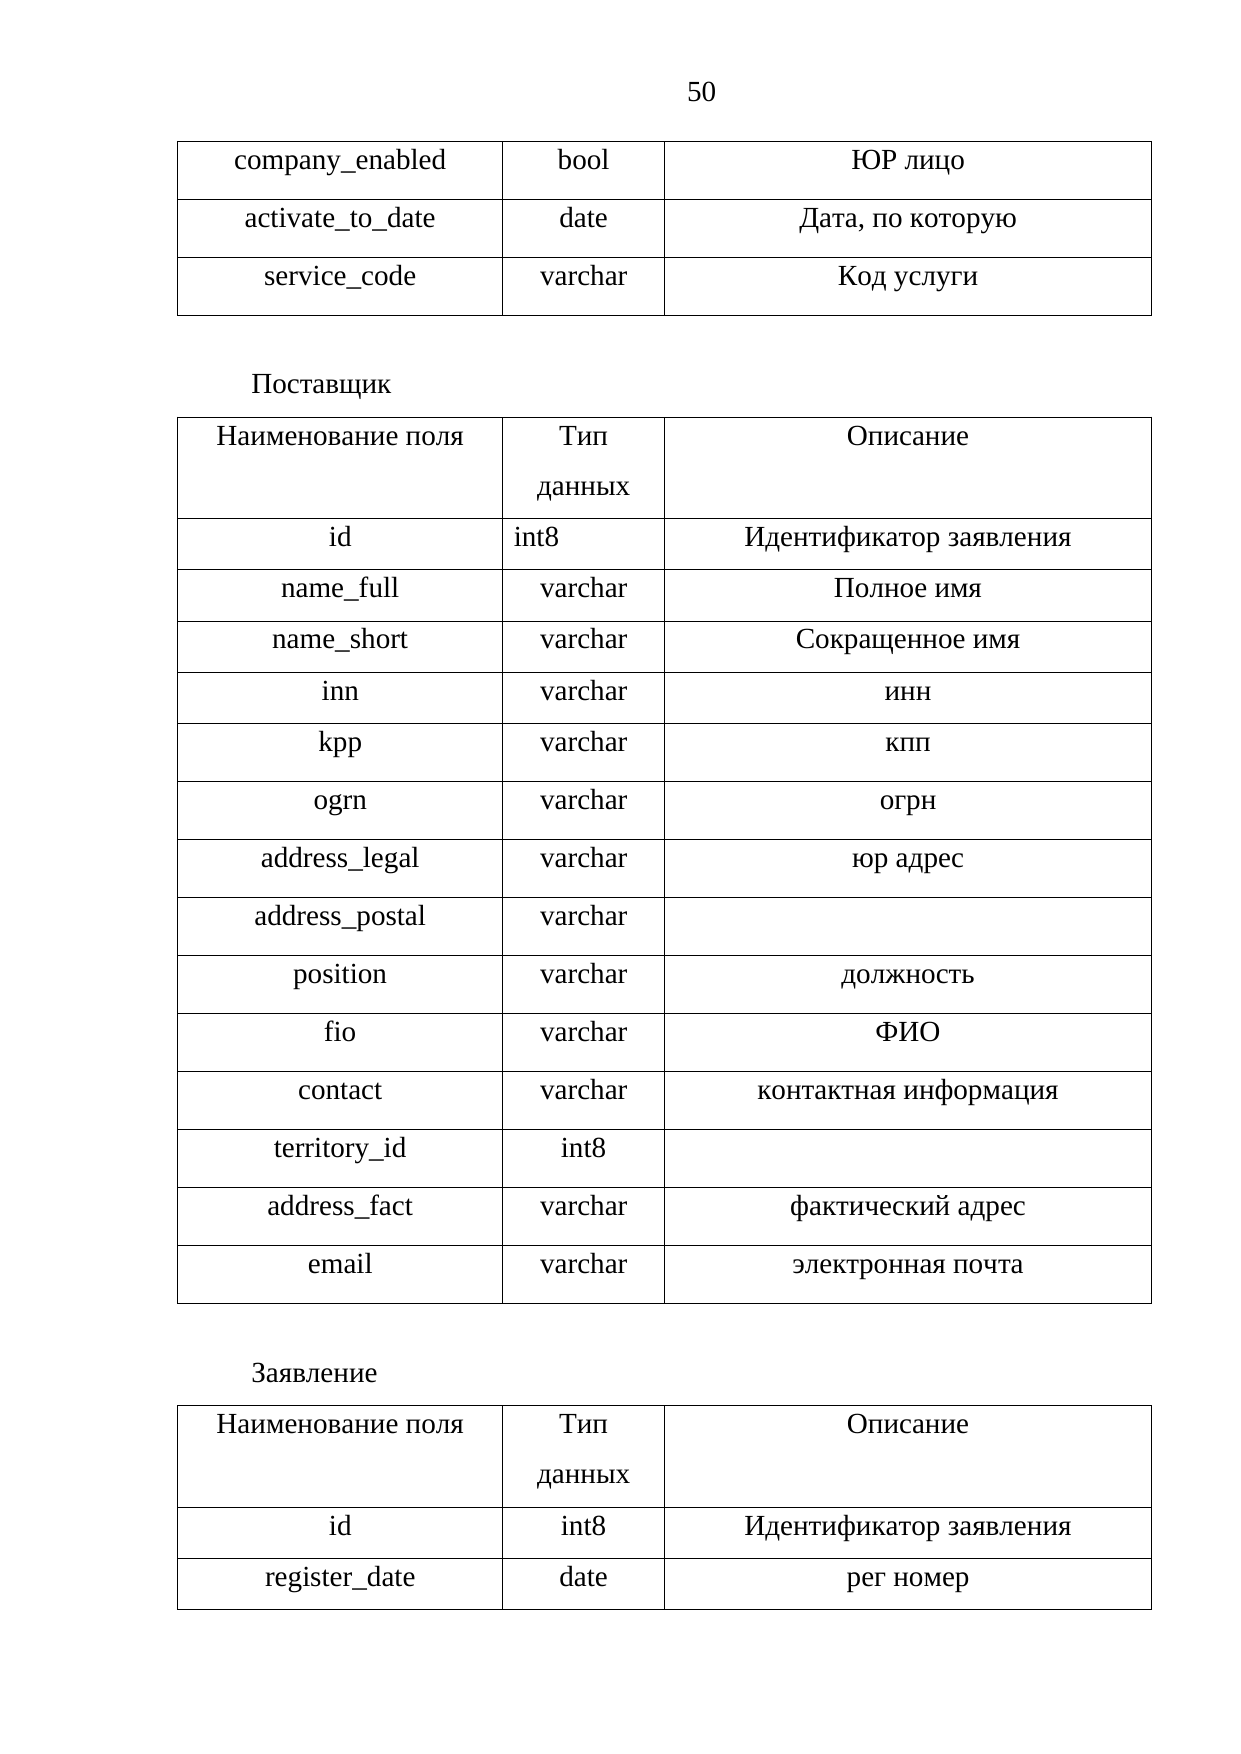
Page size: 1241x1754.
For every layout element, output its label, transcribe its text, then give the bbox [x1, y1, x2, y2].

table_header Наименование поля [178, 1406, 502, 1507]
table_cell email [178, 1246, 502, 1303]
table_cell огрн [665, 782, 1151, 839]
table_cell Дата, по которую [665, 200, 1151, 257]
table_cell varchar [503, 782, 664, 839]
table_cell inn [178, 673, 502, 723]
table_cell service_code [178, 258, 502, 315]
table_cell ogrn [178, 782, 502, 839]
table_cell position [178, 956, 502, 1013]
table_header Наименование поля [178, 418, 502, 518]
table_cell int8 [503, 519, 664, 569]
table_cell int8 [503, 1130, 664, 1187]
table_cell activate_to_date [178, 200, 502, 257]
table_cell [665, 898, 1151, 955]
table_cell инн [665, 673, 1151, 723]
table_cell varchar [503, 1188, 664, 1245]
table_cell territory_id [178, 1130, 502, 1187]
table_cell register_date [178, 1559, 502, 1609]
table_cell bool [503, 142, 664, 199]
table_cell электронная почта [665, 1246, 1151, 1303]
table_cell рег номер [665, 1559, 1151, 1609]
table_cell varchar [503, 1014, 664, 1071]
table_cell address_legal [178, 840, 502, 897]
table_cell [665, 1130, 1151, 1187]
table_cell юр адрес [665, 840, 1151, 897]
table_cell контактная информация [665, 1072, 1151, 1129]
table_cell date [503, 200, 664, 257]
table_cell Код услуги [665, 258, 1151, 315]
table_cell varchar [503, 673, 664, 723]
table_cell address_postal [178, 898, 502, 955]
text Заявление [177, 1355, 1152, 1388]
table_cell company_enabled [178, 142, 502, 199]
table_header Описание [665, 418, 1151, 518]
table_cell name_full [178, 570, 502, 621]
table_cell varchar [503, 570, 664, 621]
table_cell Идентификатор заявления [665, 519, 1151, 569]
table_cell varchar [503, 724, 664, 781]
table_cell id [178, 519, 502, 569]
table_cell name_short [178, 622, 502, 672]
table_header Тип данных [503, 418, 664, 518]
table_cell varchar [503, 898, 664, 955]
table_cell varchar [503, 840, 664, 897]
table_cell Полное имя [665, 570, 1151, 621]
table_cell varchar [503, 1072, 664, 1129]
table_cell фактический адрес [665, 1188, 1151, 1245]
table_cell id [178, 1508, 502, 1558]
table_cell varchar [503, 956, 664, 1013]
table_header Тип данных [503, 1406, 664, 1507]
table_cell должность [665, 956, 1151, 1013]
table_cell Идентификатор заявления [665, 1508, 1151, 1558]
table_cell ЮР лицо [665, 142, 1151, 199]
table_cell varchar [503, 258, 664, 315]
table_cell contact [178, 1072, 502, 1129]
text Поставщик [177, 366, 1152, 400]
table_cell Сокращенное имя [665, 622, 1151, 672]
table_cell ФИО [665, 1014, 1151, 1071]
table_cell kpp [178, 724, 502, 781]
table_cell int8 [503, 1508, 664, 1558]
table_cell кпп [665, 724, 1151, 781]
table_cell varchar [503, 1246, 664, 1303]
table_cell varchar [503, 622, 664, 672]
table_cell address_fact [178, 1188, 502, 1245]
table_header Описание [665, 1406, 1151, 1507]
table_cell fio [178, 1014, 502, 1071]
table_cell date [503, 1559, 664, 1609]
